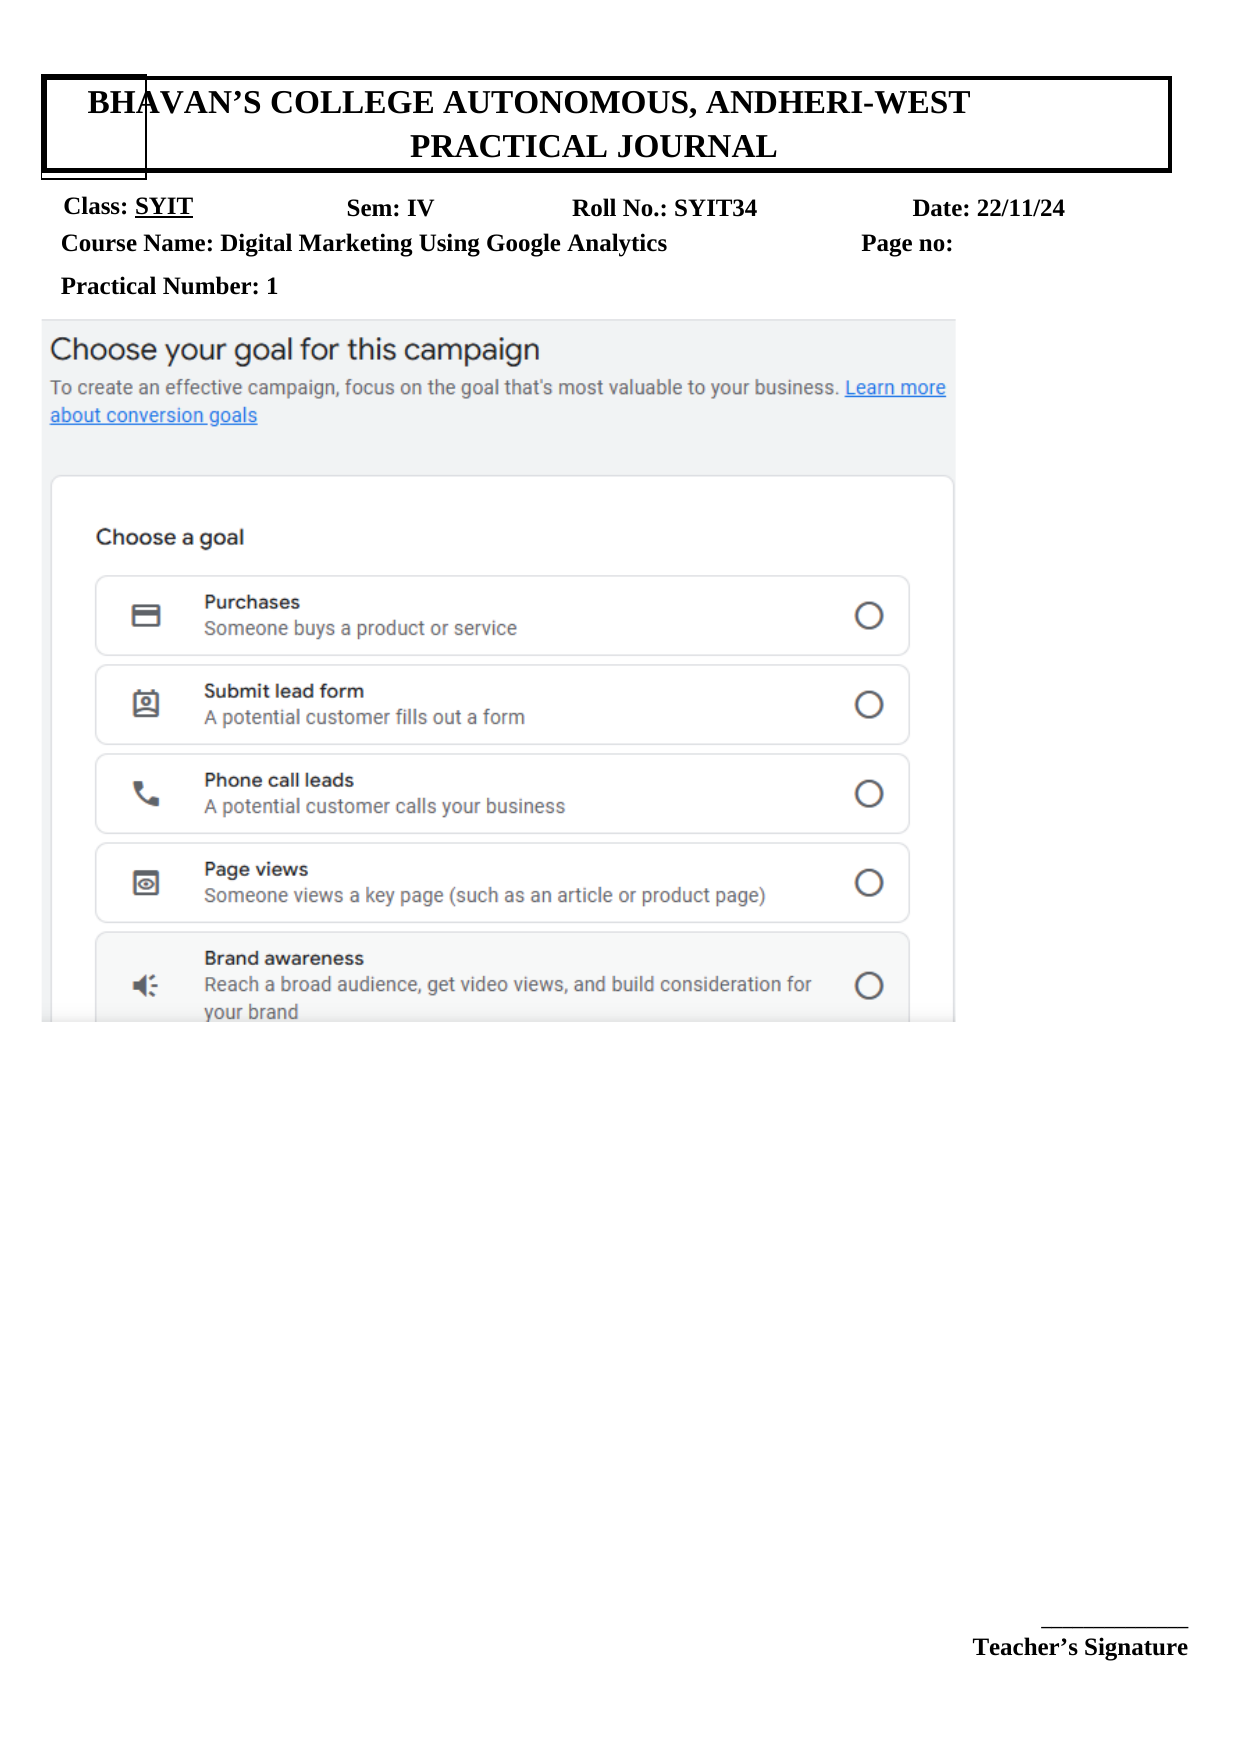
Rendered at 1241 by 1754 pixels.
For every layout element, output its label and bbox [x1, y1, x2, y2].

picture [41, 318, 956, 1022]
